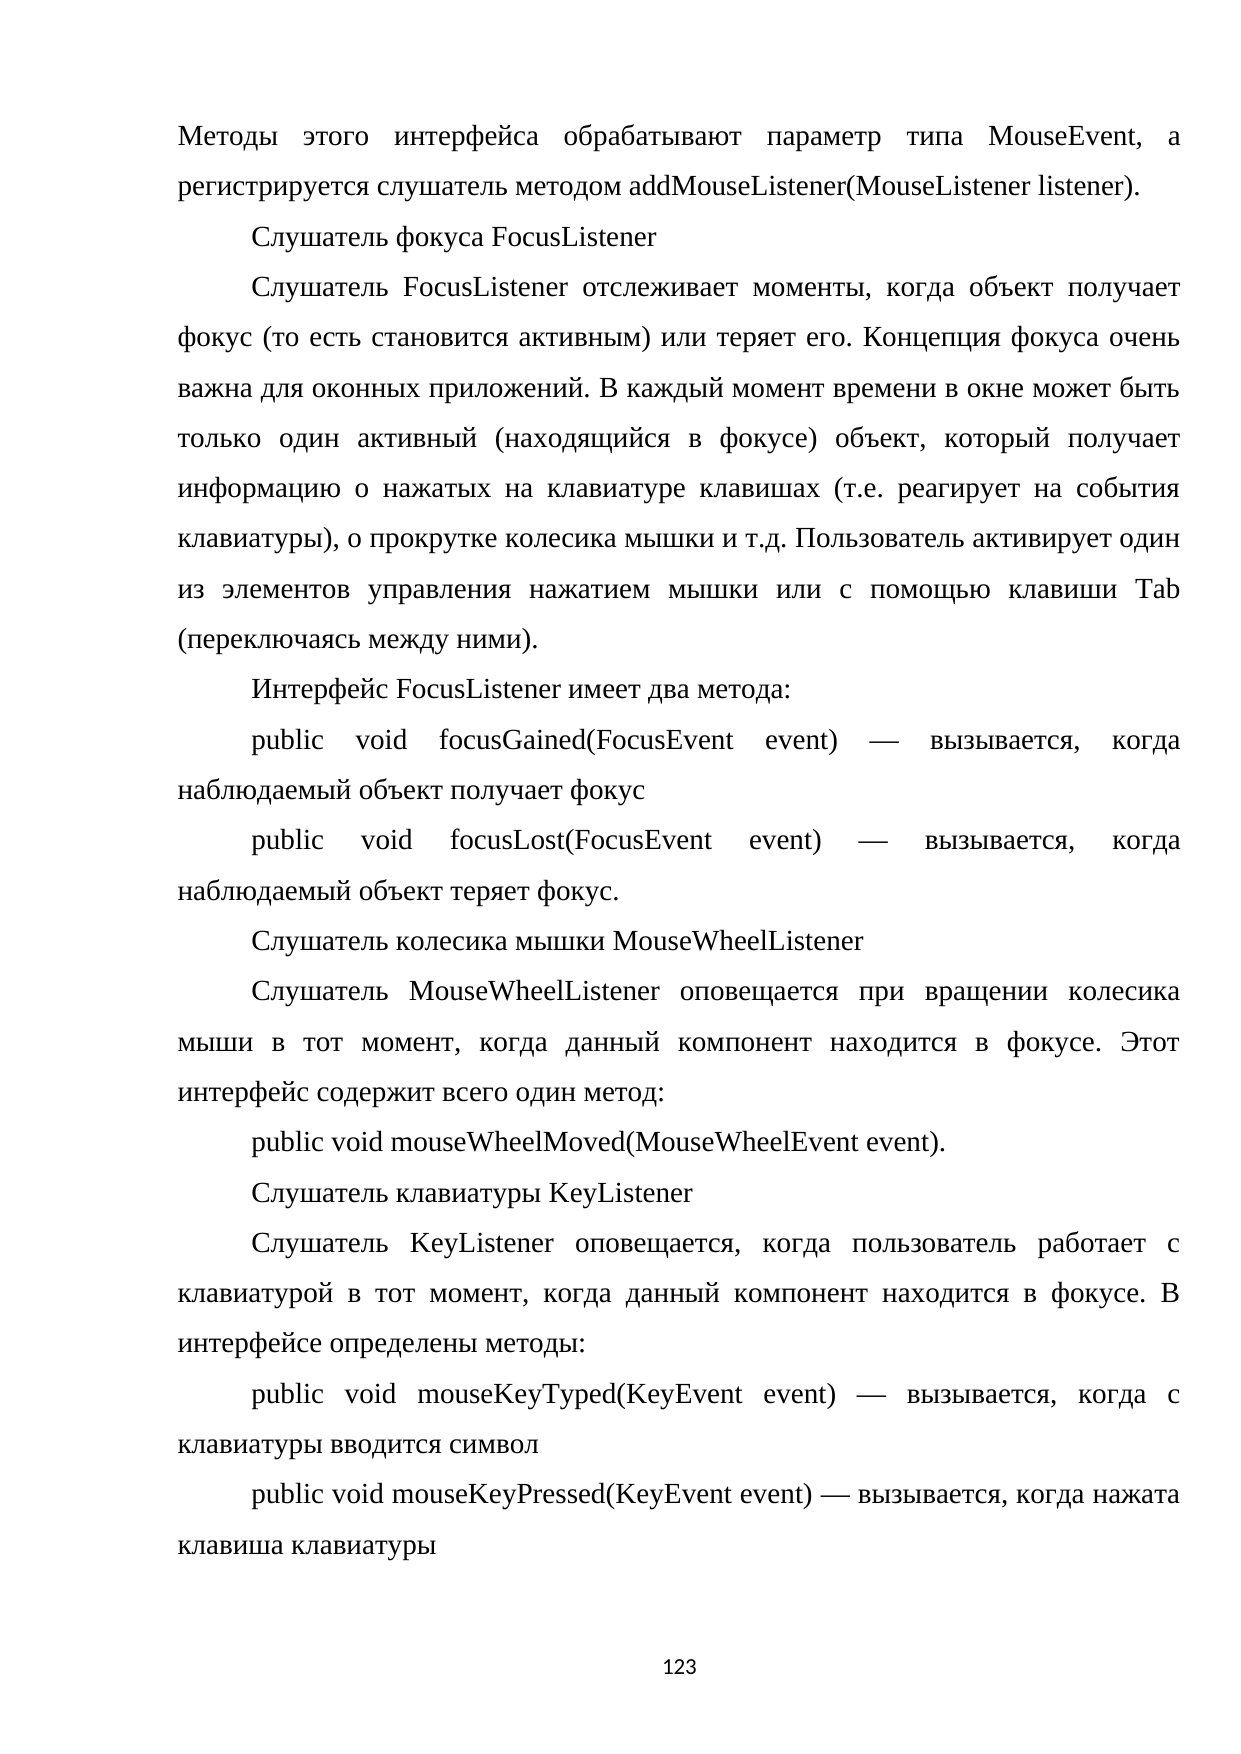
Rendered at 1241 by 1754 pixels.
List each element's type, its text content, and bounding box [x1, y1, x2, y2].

text Слушатель FocusListener отслеживает моменты, когда объект получает фокус (то есть становится активным) или теряет его. Концепция фокуса очень важна для оконных приложений. В каждый момент времени в окне может быть только один активный (находящийся в фокусе) объект, который получает информацию о нажатых на клавиатуре клавишах (т.е. реагирует на события клавиатуры), о прокрутке колесика мышки и т.д. Пользователь активирует один из элементов управления нажатием мышки или с помощью клавиши Tab (переключаясь между ними). [177, 269, 1181, 655]
text Слушатель колесика мышки MouseWheelListener [177, 923, 1181, 957]
text Слушатель клавиатуры KeyListener [177, 1175, 1181, 1208]
text Интерфейс FocusListener имеет два метода: [177, 672, 1181, 705]
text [177, 118, 1181, 202]
text Слушатель фокуса FocusListener [177, 219, 1181, 252]
text public void focusLost(FocusEvent event) — вызывается, когда наблюдаемый объект теряет фокус. [177, 822, 1181, 906]
text public void mouseWheelMoved(MouseWheelEvent event). [177, 1124, 1181, 1158]
text public void mouseKeyTyped(KeyEvent event) — вызывается, когда с клавиатуры вводится символ [177, 1376, 1181, 1460]
text Слушатель MouseWheelListener оповещается при вращении колесика мыши в тот момент, когда данный компонент находится в фокусе. Этот интерфейс содержит всего один метод: [177, 973, 1181, 1108]
text Слушатель KeyListener оповещается, когда пользователь работает с клавиатурой в тот момент, когда данный компонент находится в фокусе. В интерфейсе определены методы: [177, 1225, 1181, 1359]
text public void mouseKeyPressed(KeyEvent event) — вызывается, когда нажата клавиша клавиатуры [177, 1477, 1181, 1560]
text public void focusGained(FocusEvent event) — вызывается, когда наблюдаемый объект получает фокус [177, 722, 1181, 806]
